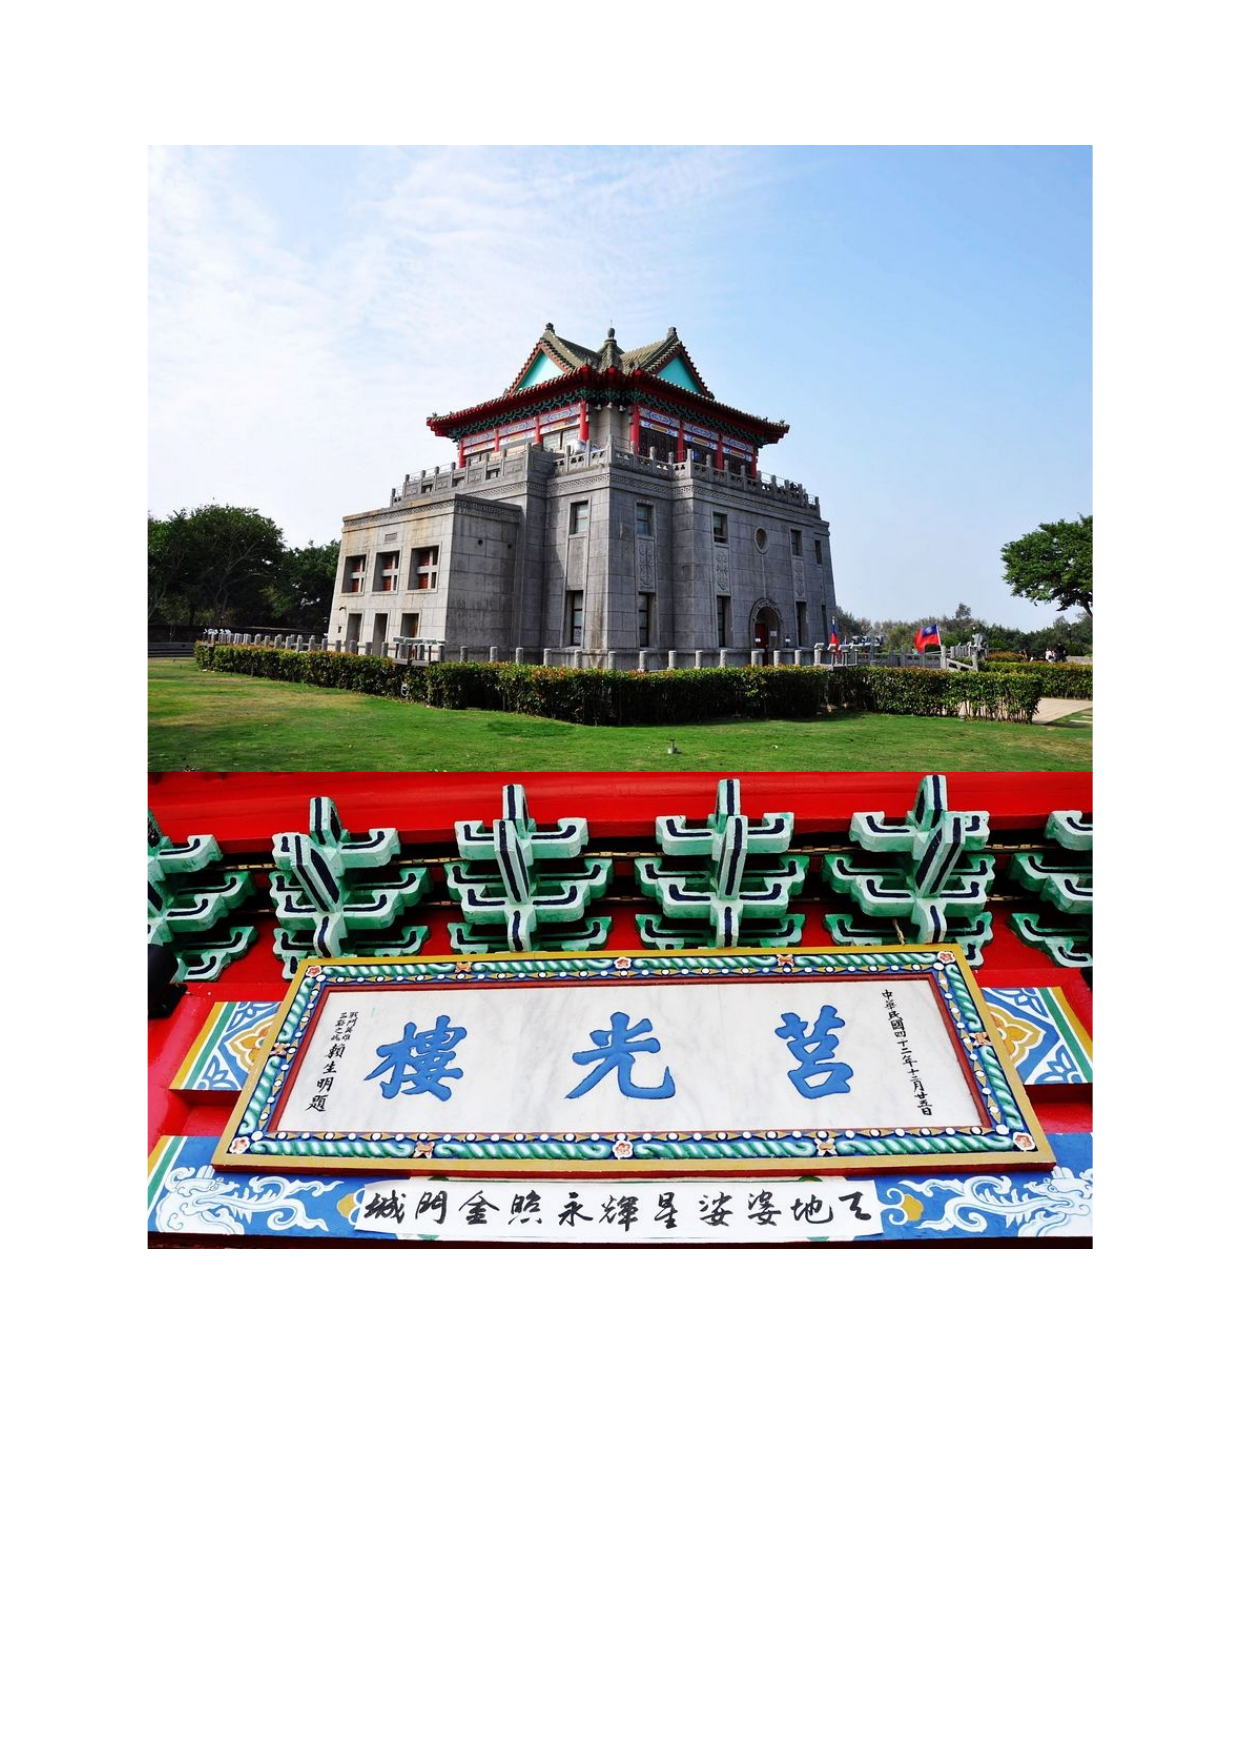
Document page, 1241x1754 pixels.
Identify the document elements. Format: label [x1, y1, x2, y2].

picture [147, 145, 1093, 1249]
